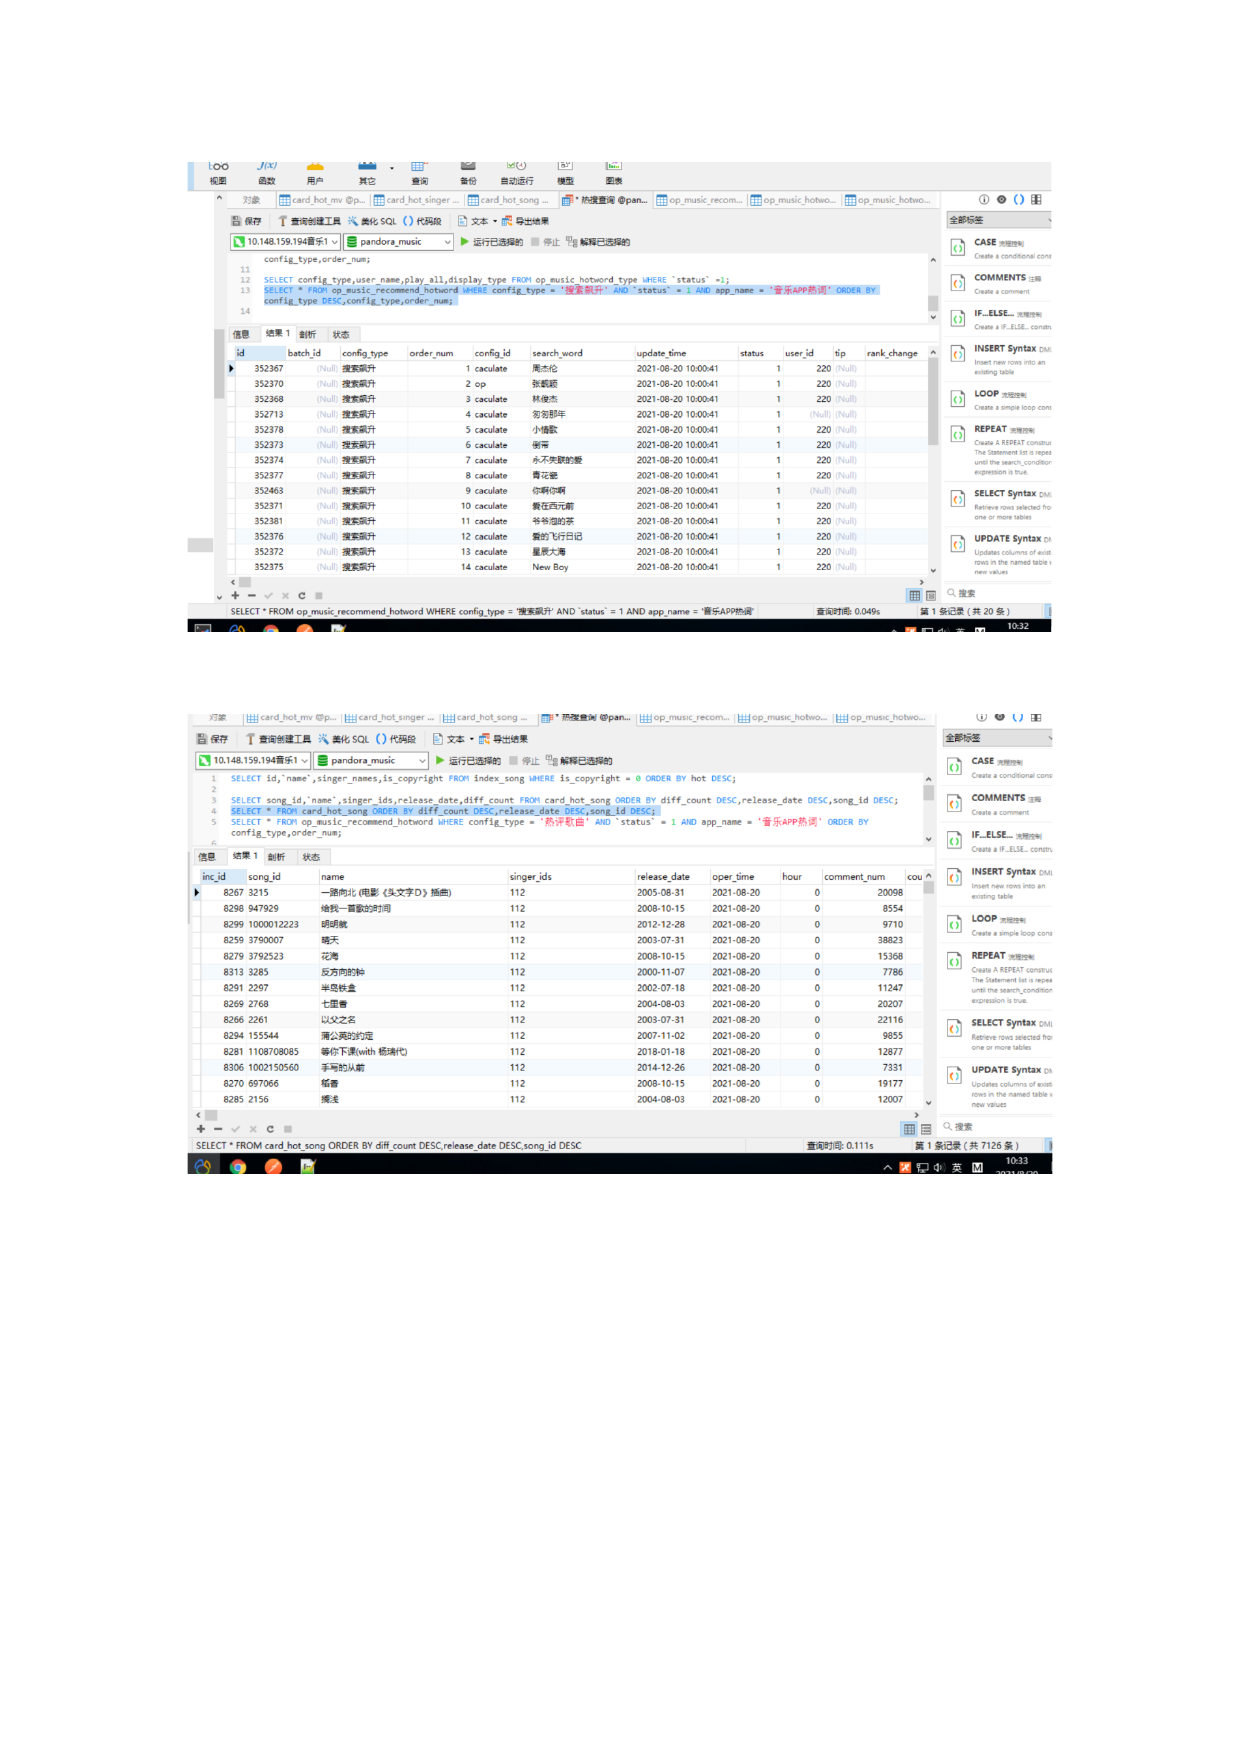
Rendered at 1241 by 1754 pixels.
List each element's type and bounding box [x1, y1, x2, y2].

picture [187, 162, 1052, 632]
picture [187, 714, 1053, 1174]
